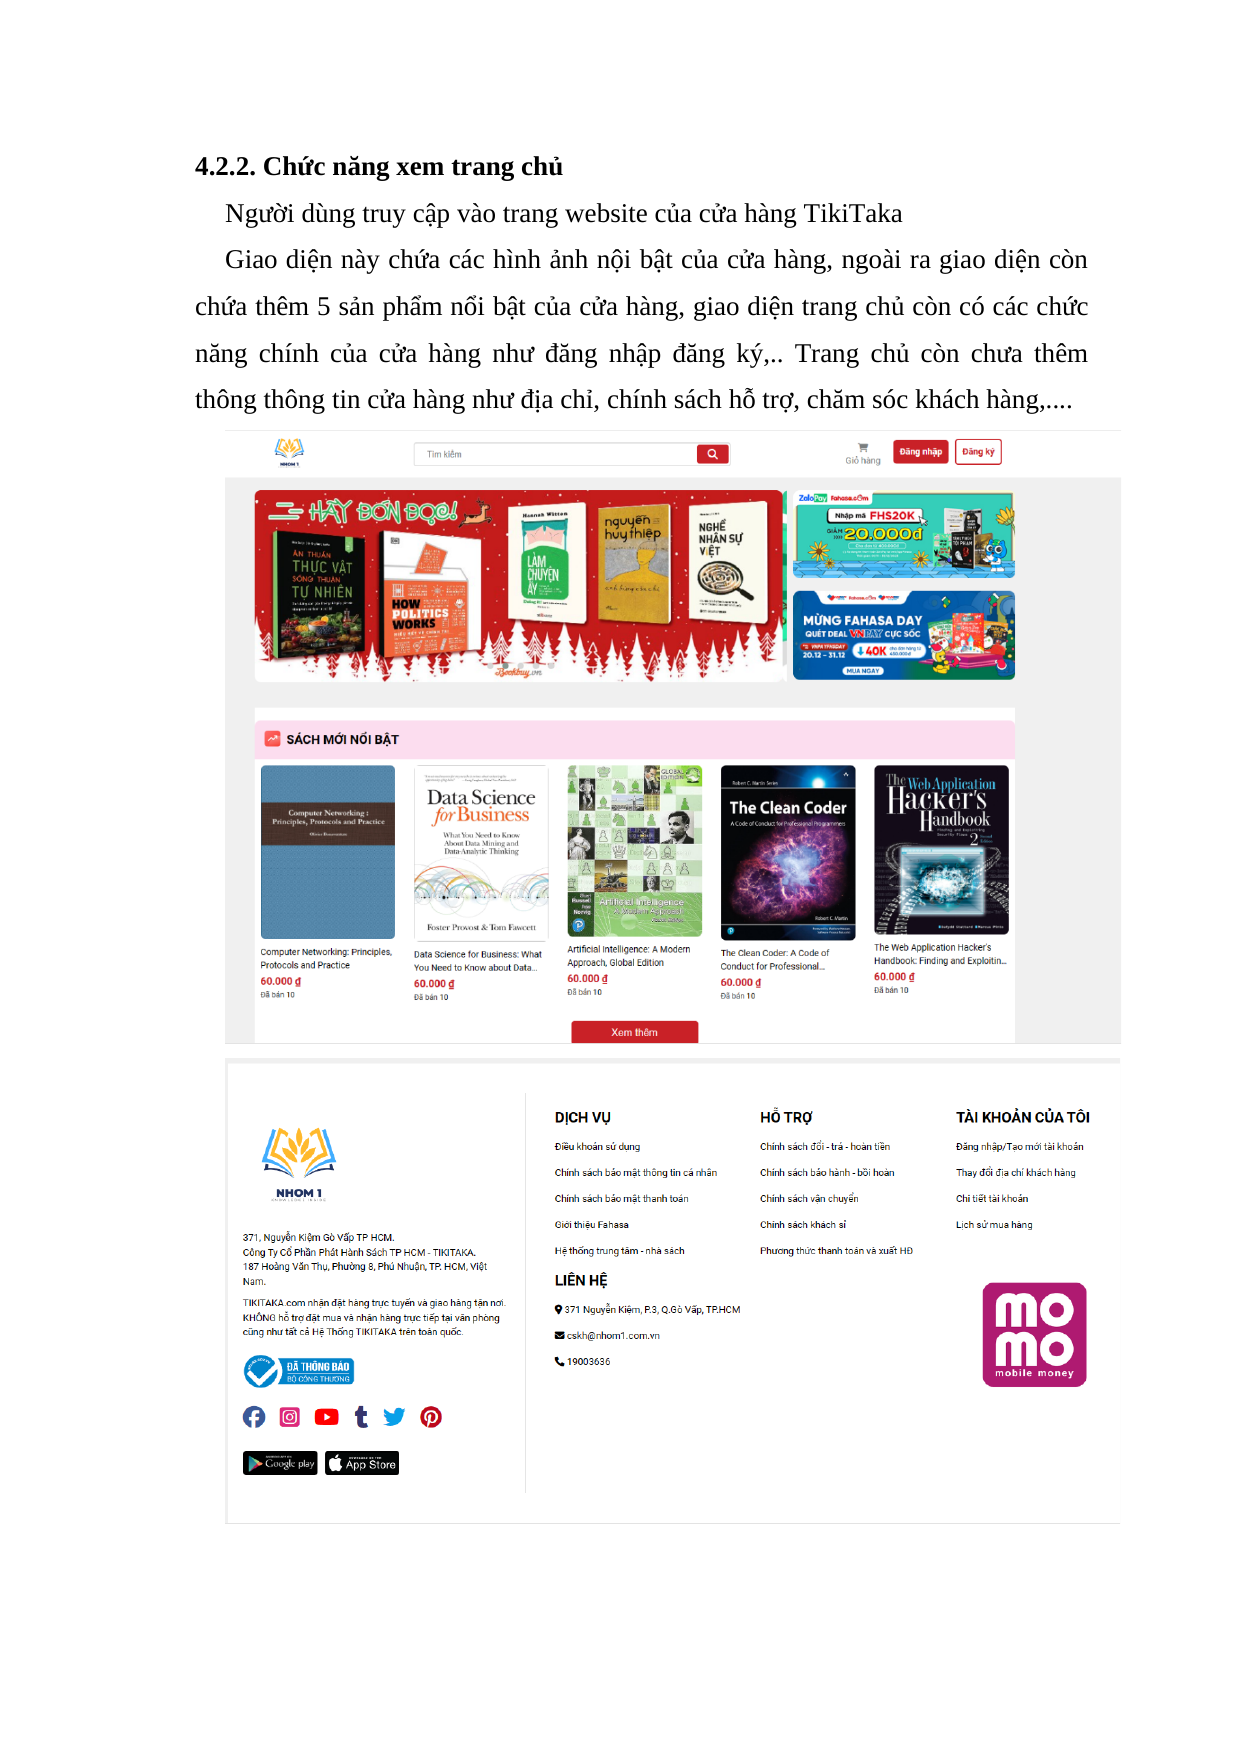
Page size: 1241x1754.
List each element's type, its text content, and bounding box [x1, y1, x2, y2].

subtitle 4.2.2. Chức năng xem trang chủ [195, 150, 1090, 181]
picture [225, 1058, 1121, 1524]
text Người dùng truy cập vào trang website của cửa hàng TikiTaka [195, 197, 1090, 228]
picture [225, 430, 1122, 1044]
text Giao diện này chứa các hình ảnh nội bật của cửa hàng, ngoài ra giao diện còn chứa thêm 5 sản phẩm nổi bật của cửa hàng, giao diện trang chủ còn có các chức năng chính của cửa hàng như đăng nhập đăng ký,.. Trang chủ còn chưa thêm thông thông tin cửa hàng như địa chỉ, chính sách hỗ trợ, chăm sóc khách hàng,.... [195, 243, 1090, 414]
